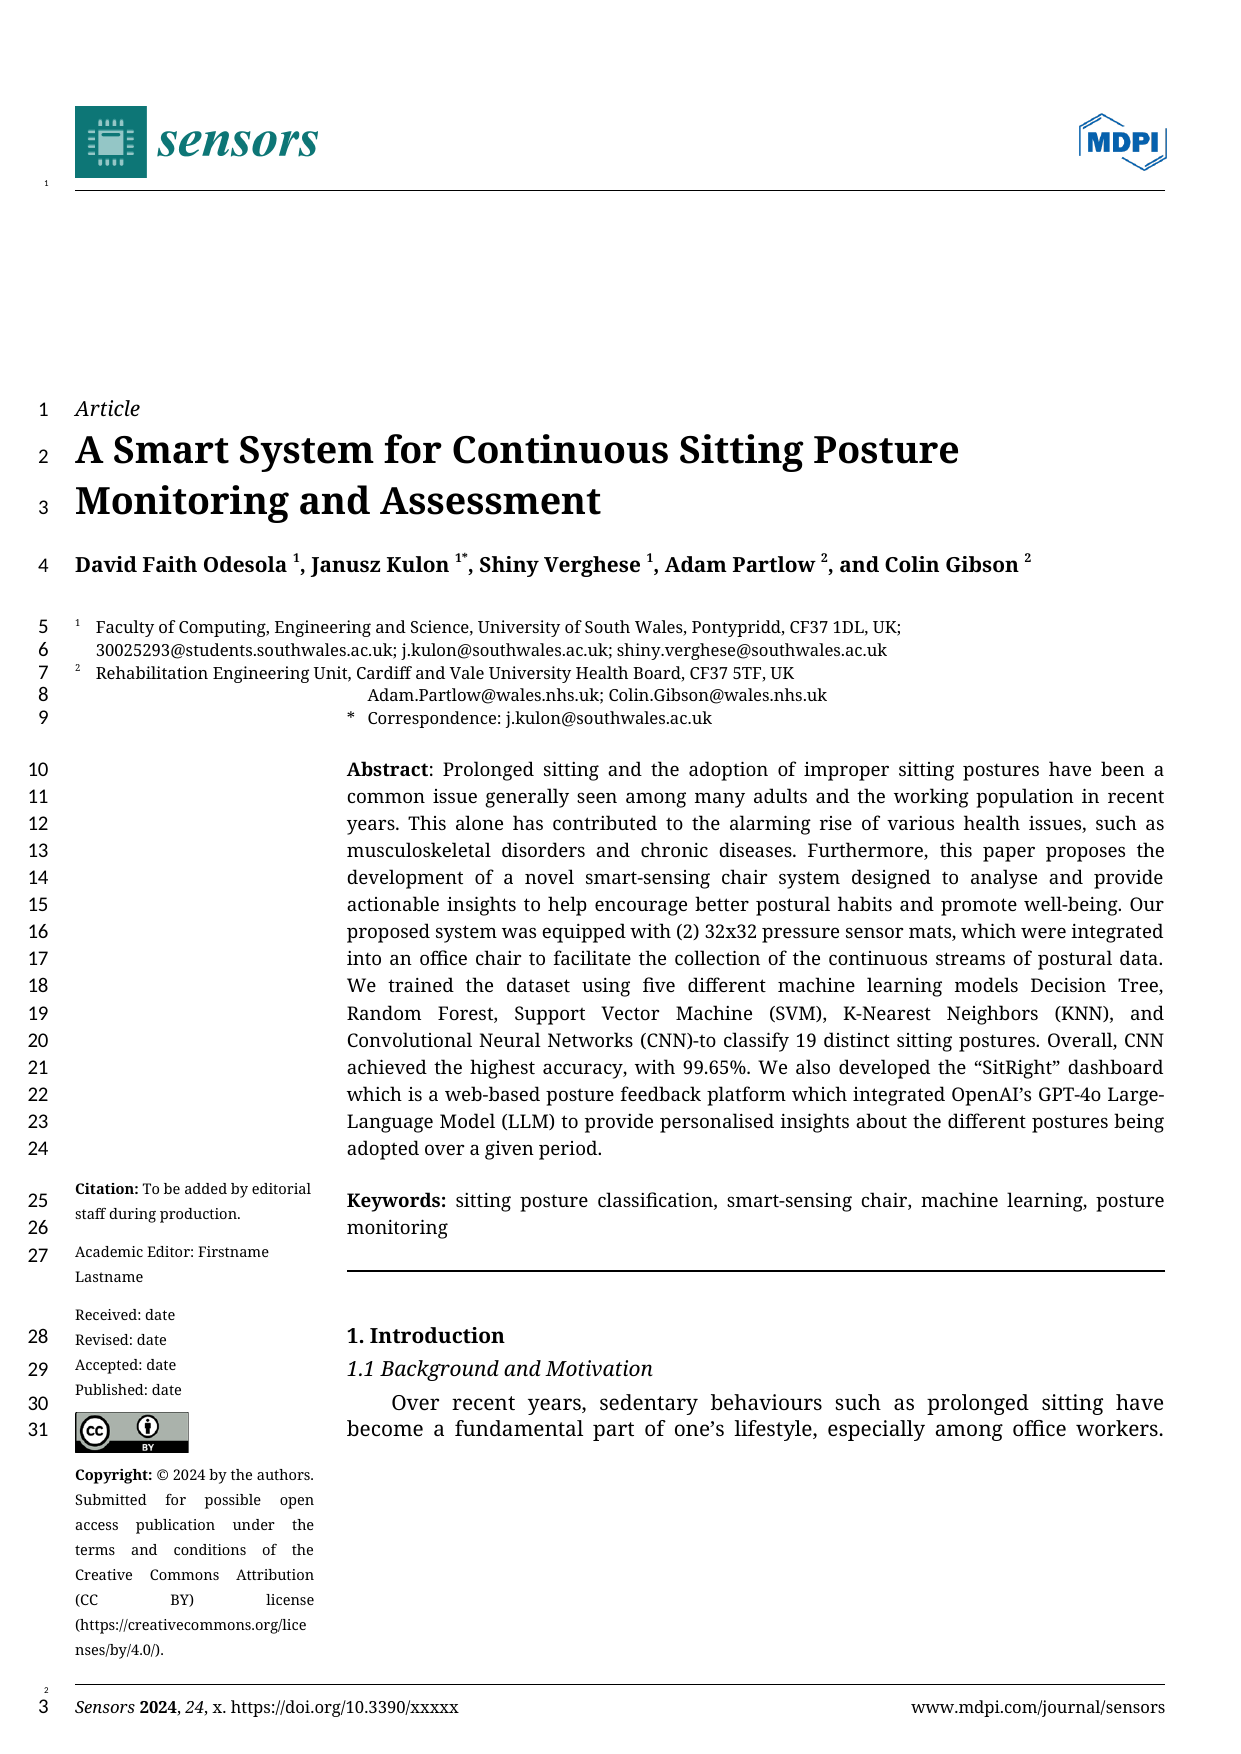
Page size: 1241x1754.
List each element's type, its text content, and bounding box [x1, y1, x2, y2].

title A Smart System for Continuous Sitting Posture Monitoring and Assessment [75, 423, 1165, 525]
table_header Citation: To be added by editorial staff during production. Academic Editor: Firstname Lastname Received: date Revised: date Accepted: date Published: date Copyright: © 2024 by the authors. Submitted for possible open access publication under the terms and conditions of the Creative Commons Attribution (CC BY) license (https://creativecommons.org/licenses/by/4.0/). [75, 1175, 326, 1659]
text Abstract: Prolonged sitting and the adoption of improper sitting postures have been a common issue generally seen among many adults and the working population in recent years. This alone has contributed to the alarming rise of various health issues, such as musculoskeletal disorders and chronic diseases. Furthermore, this paper proposes the development of a novel smart-sensing chair system designed to analyse and provide actionable insights to help encourage better postural habits and promote well-being. Our proposed system was equipped with (2) 32x32 pressure sensor mats, which were integrated into an office chair to facilitate the collection of the continuous streams of postural data. We trained the dataset using five different machine learning models Decision Tree, Random Forest, Support Vector Machine (SVM), K-Nearest Neighbors (KNN), and Convolutional Neural Networks (CNN)-to classify 19 distinct sitting postures. Overall, CNN achieved the highest accuracy, with 99.65%. We also developed the “SitRight” dashboard which is a web-based posture feedback platform which integrated OpenAI’s GPT-4o Large-Language Model (LLM) to provide personalised insights about the different postures being adopted over a given period. [347, 754, 1165, 1161]
text 2 Rehabilitation Engineering Unit, Cardiff and Vale University Health Board, CF37 5TF, UK [75, 661, 1165, 684]
text Article [75, 394, 1165, 423]
text 1 Faculty of Computing, Engineering and Science, University of South Wales, Pontypridd, CF37 1DL, UK; 30025293@students.southwales.ac.uk; j.kulon@southwales.ac.uk; shiny.verghese@southwales.ac.uk [75, 616, 1165, 661]
text Adam.Partlow@wales.nhs.uk; Colin.Gibson@wales.nhs.uk [367, 684, 1165, 707]
picture [1078, 112, 1168, 172]
text * Correspondence: j.kulon@southwales.ac.uk [347, 707, 1165, 729]
picture [75, 106, 319, 178]
text Keywords: sitting posture classification, smart-sensing chair, machine learning, posture monitoring [347, 1186, 1165, 1240]
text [347, 1388, 1165, 1442]
text David Faith Odesola 1, Janusz Kulon 1*, Shiny Verghese 1, Adam Partlow 2, and Colin Gibson 2 [75, 550, 1165, 578]
picture [75, 1412, 189, 1453]
subtitle 1.1 Background and Motivation [347, 1355, 1165, 1382]
subtitle 1. Introduction [347, 1322, 1165, 1349]
